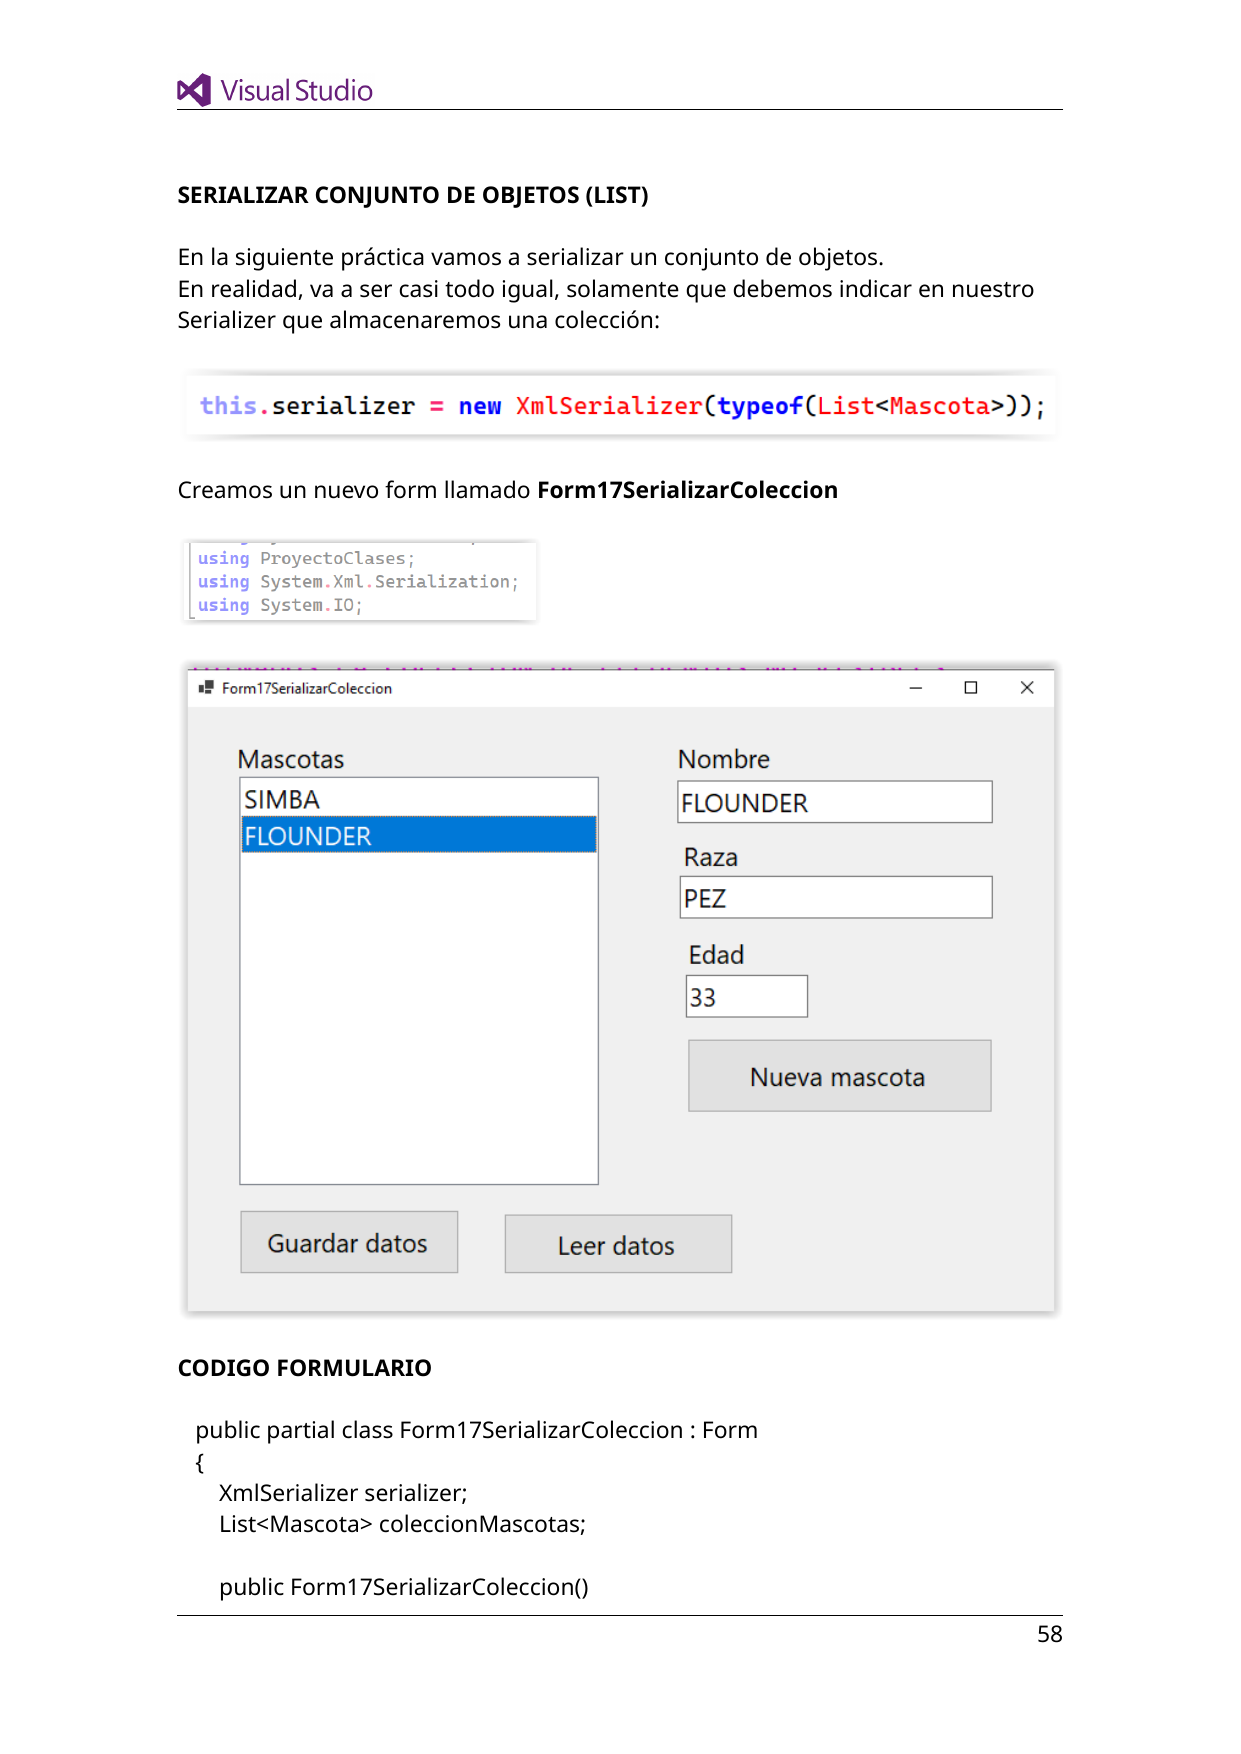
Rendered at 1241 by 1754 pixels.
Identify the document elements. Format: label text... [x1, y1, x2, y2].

picture [177, 536, 542, 626]
text public partial class Form17SerializarColeccion : Form [177, 1414, 1063, 1446]
text { [177, 1446, 1063, 1477]
text List<Mascota> coleccionMascotas; [177, 1508, 1063, 1539]
picture [177, 73, 375, 107]
text En realidad, va a ser casi todo igual, solamente que debemos indicar en nuestro Serializer que almacenaremos una colección: [177, 273, 1063, 335]
picture [177, 657, 1063, 1321]
text En la siguiente práctica vamos a serializar un conjunto de objetos. [177, 241, 1063, 273]
text XmlSerializer serializer; [177, 1477, 1063, 1508]
text public Form17SerializarColeccion() [177, 1571, 1063, 1602]
picture [177, 366, 1063, 443]
text CODIGO FORMULARIO [177, 1352, 1063, 1383]
text SERIALIZAR CONJUNTO DE OBJETOS (LIST) [177, 179, 1063, 210]
text Creamos un nuevo form llamado Form17SerializarColeccion [177, 474, 1063, 506]
